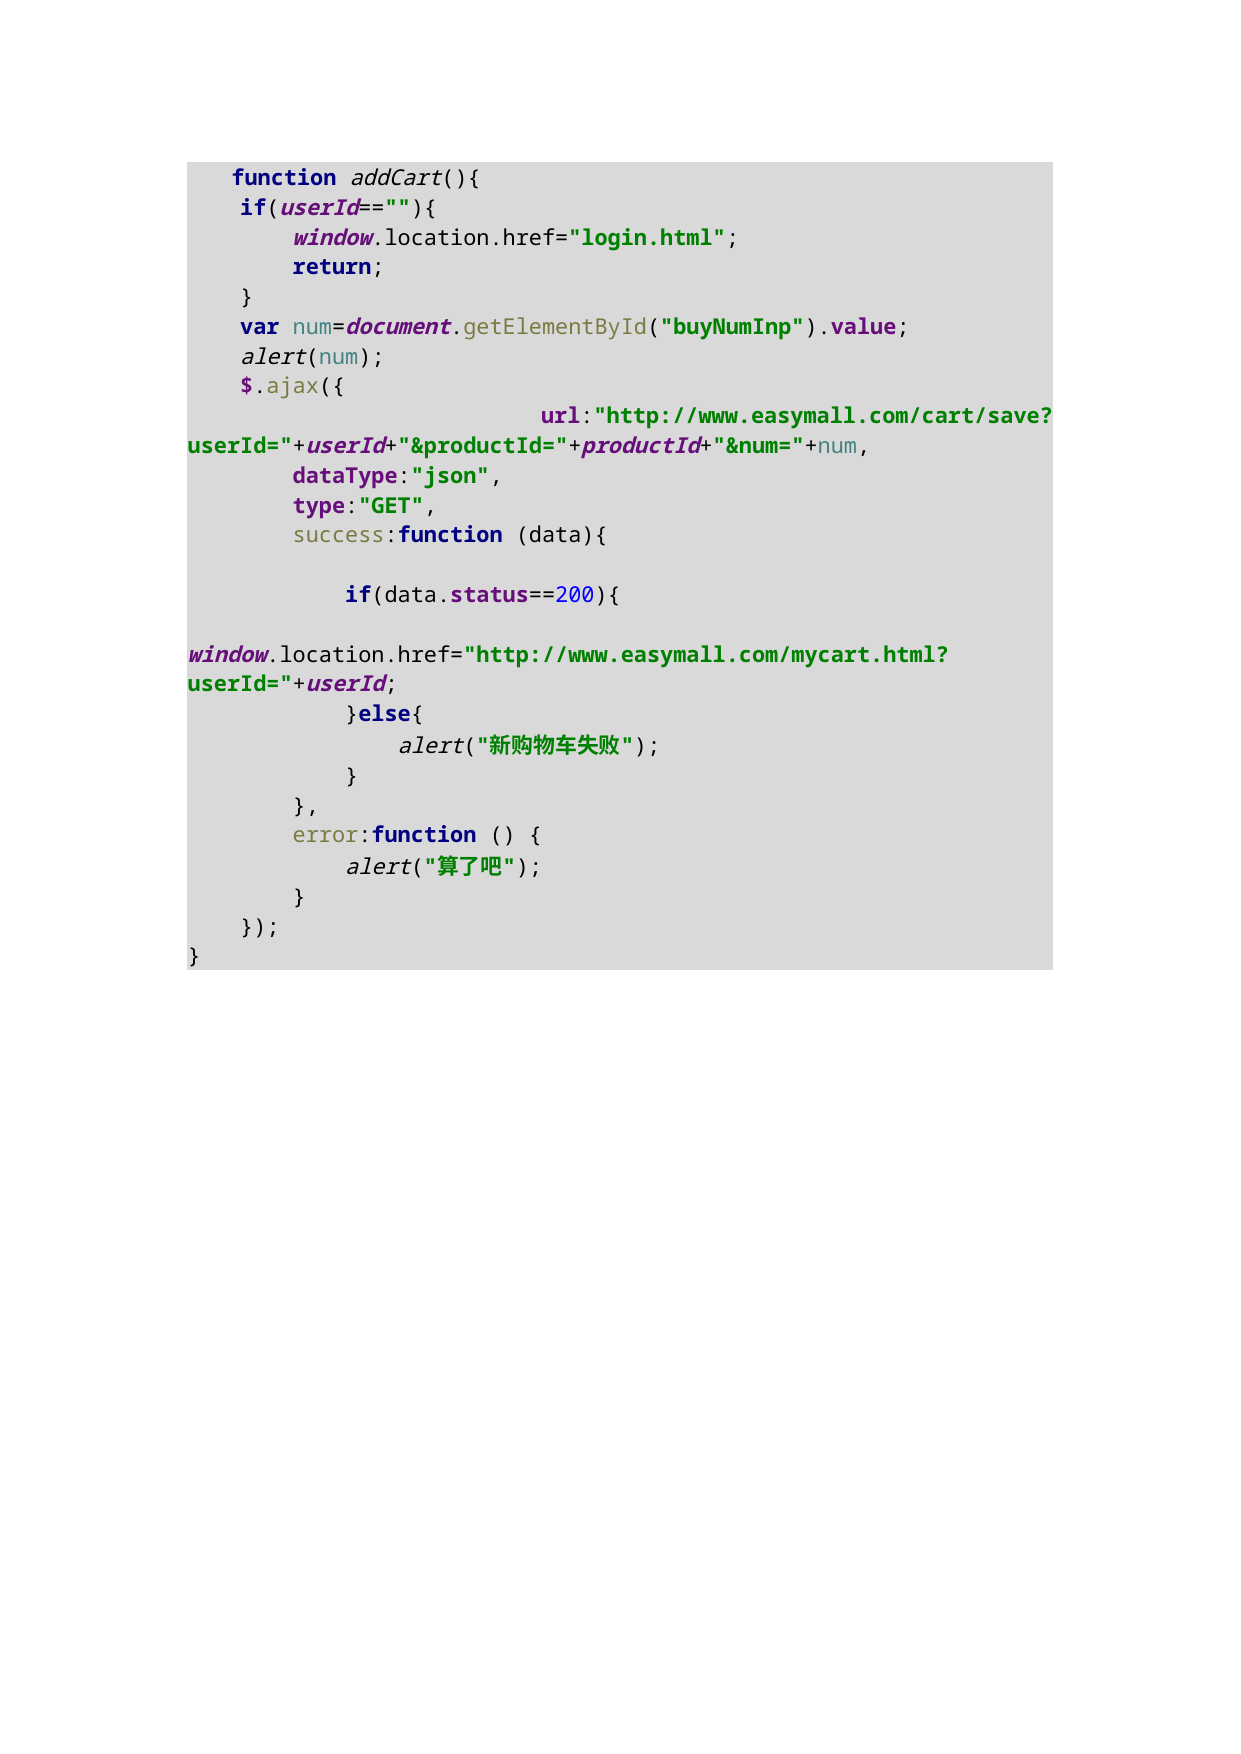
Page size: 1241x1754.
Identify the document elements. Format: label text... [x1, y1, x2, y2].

text function addCart(){ if(userId==""){ window.location.href="login.html"; return; } var num=document.getElementById("buyNumInp").value; alert(num); $.ajax({ url:"http://www.easymall.com/cart/save?userId="+userId+"&productId="+productId+"&num="+num, dataType:"json", type:"GET", success:function (data){ if(data.status==200){ window.location.href="http://www.easymall.com/mycart.html?userId="+userId; }else{ alert("新购物车失败"); } }, error:function () { alert("算了吧"); } }); } [187, 162, 1053, 970]
